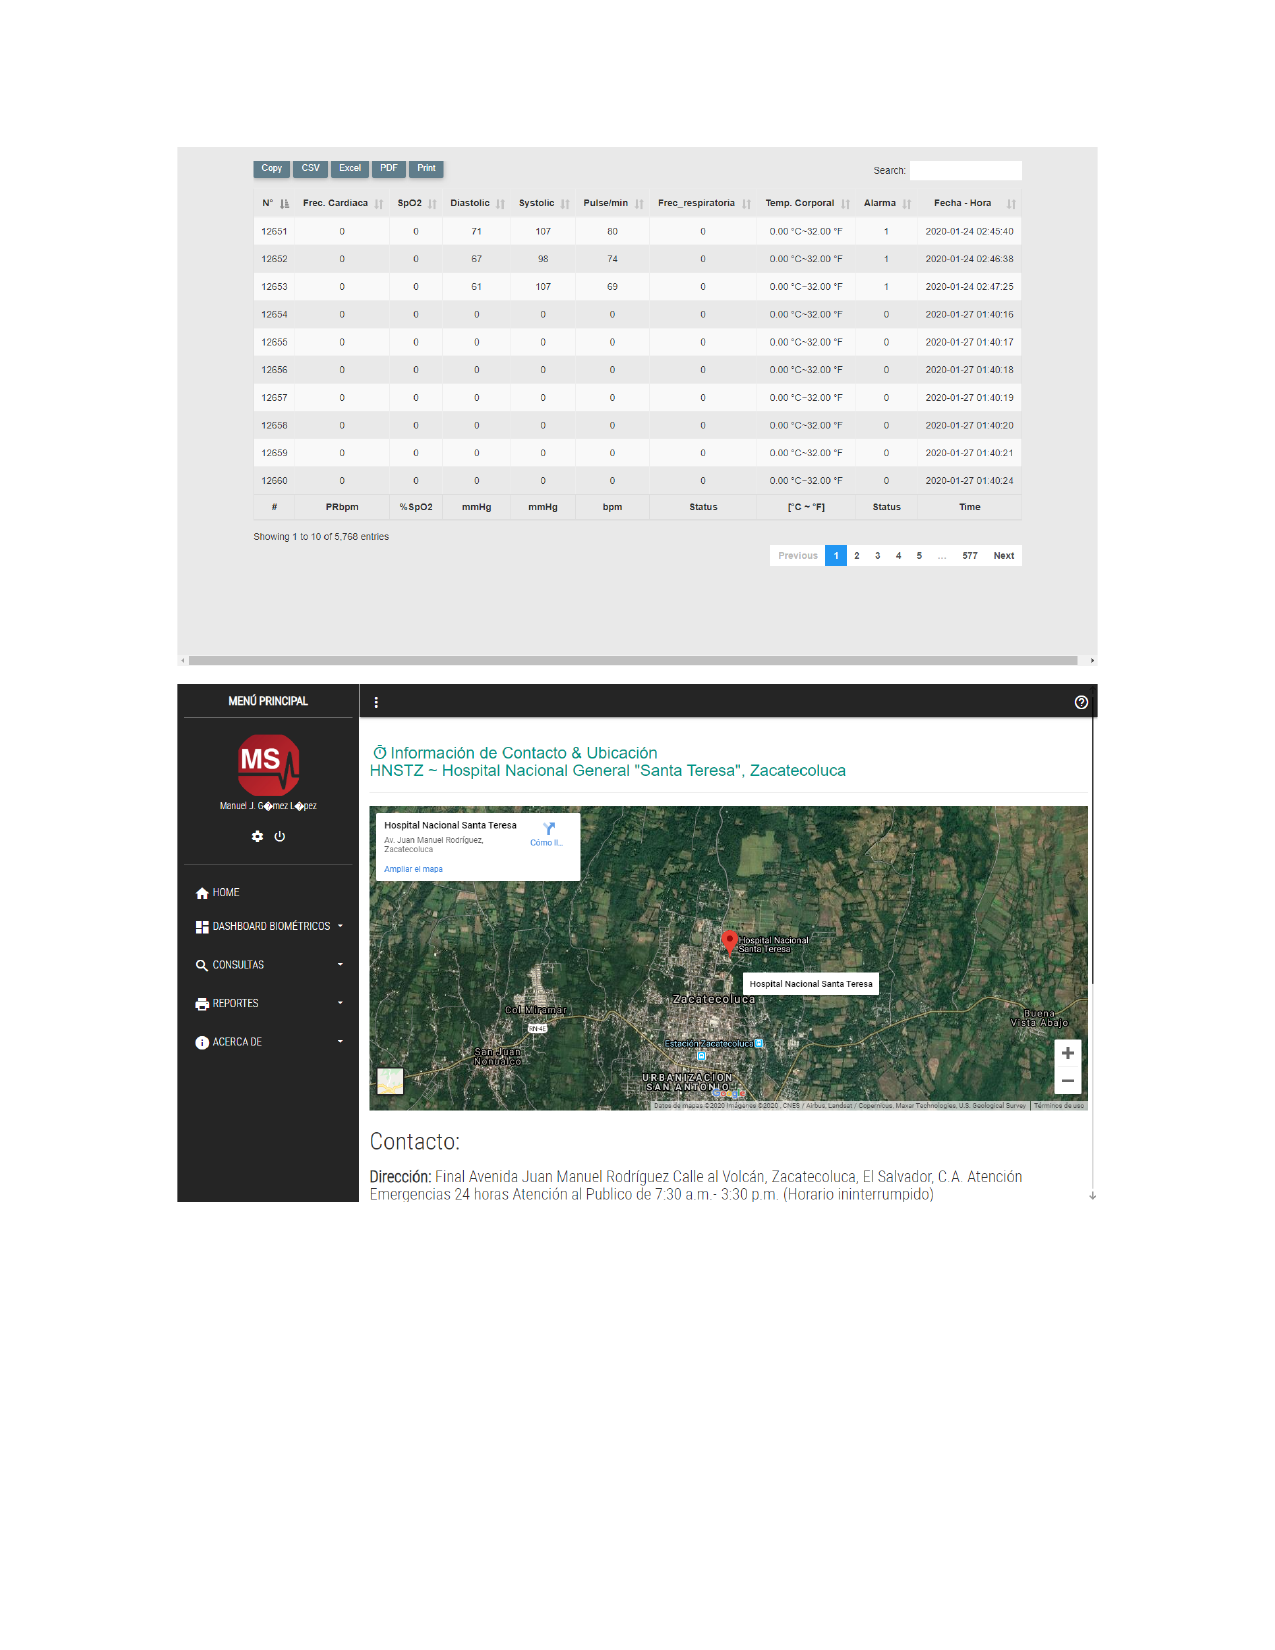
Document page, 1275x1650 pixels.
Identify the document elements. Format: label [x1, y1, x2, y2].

picture [177, 147, 1098, 666]
picture [177, 684, 1098, 1202]
